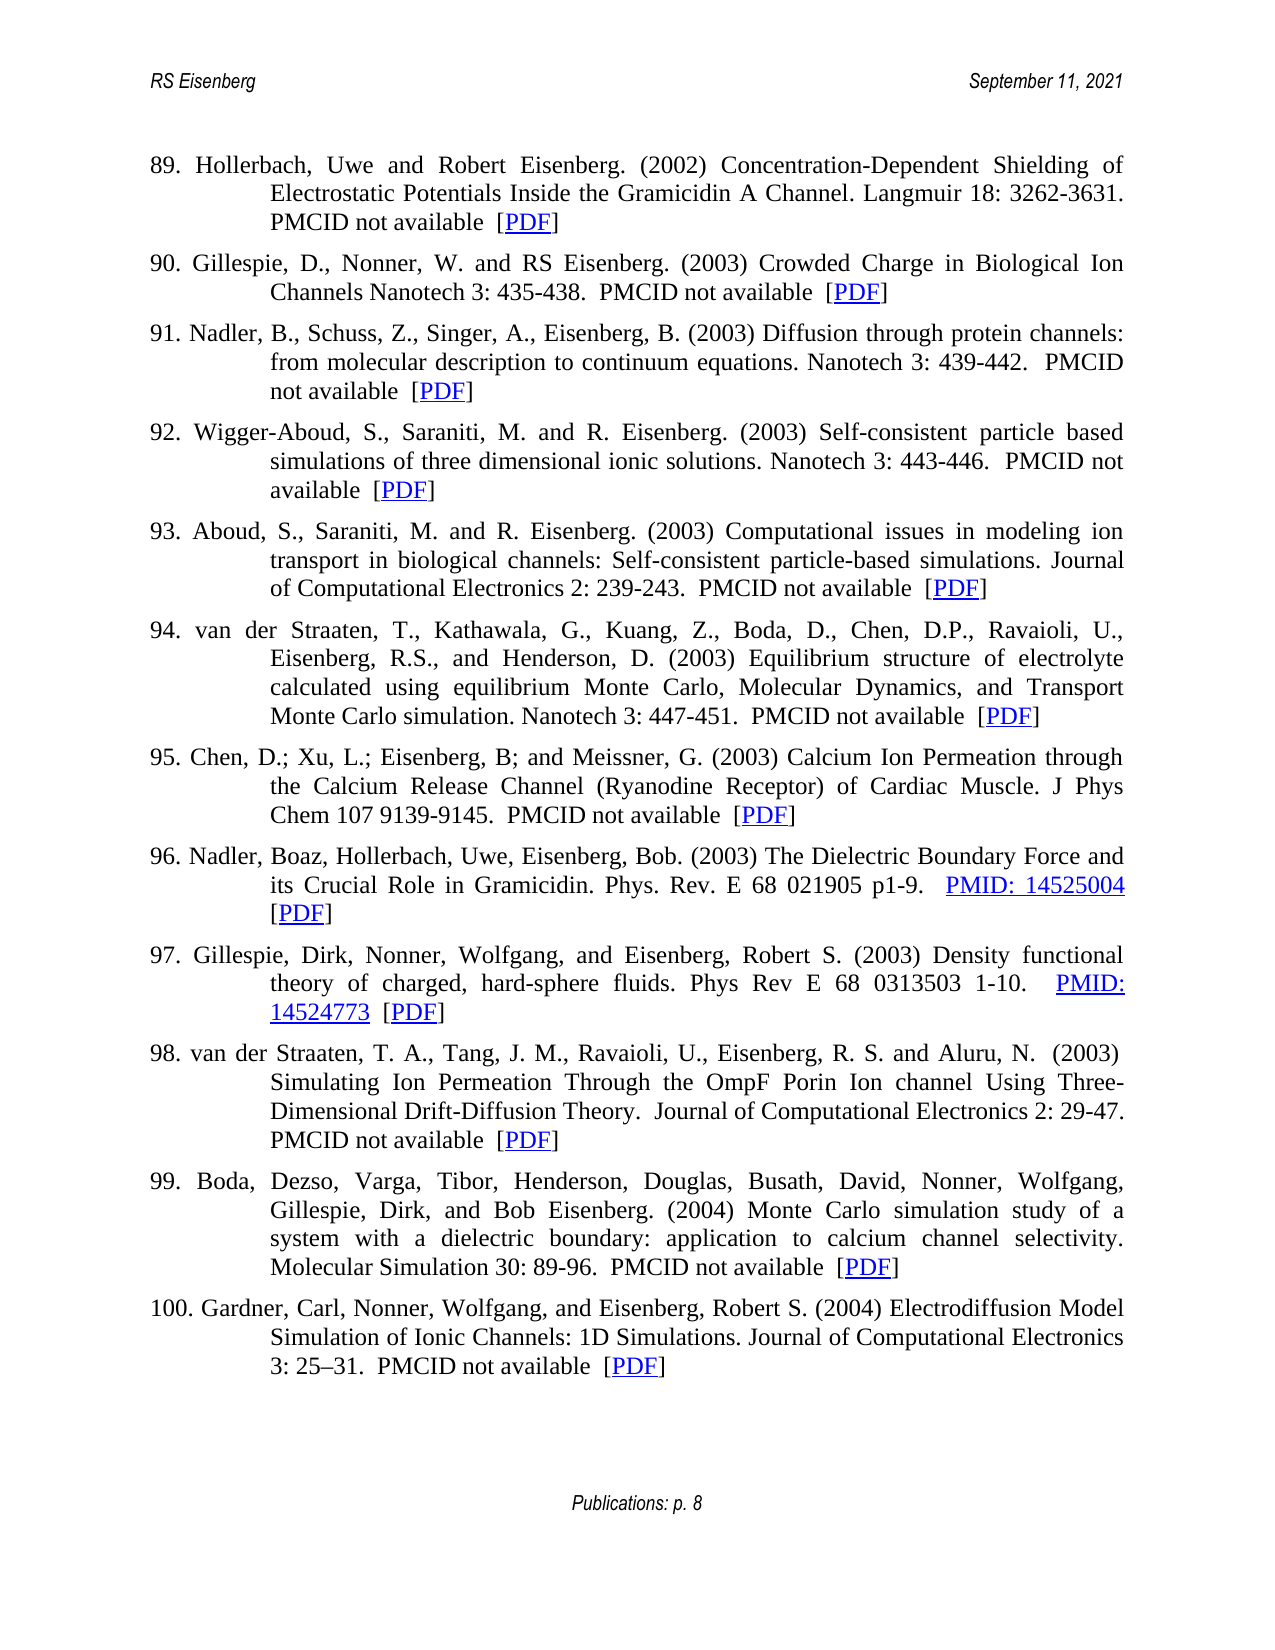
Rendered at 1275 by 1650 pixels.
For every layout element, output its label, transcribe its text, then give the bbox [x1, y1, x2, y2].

text 89. Hollerbach, Uwe and Robert Eisenberg. (2002) Concentration-Dependent Shielding of Electrostatic Potentials Inside the Gramicidin A Channel. Langmuir 18: 3262-3631. PMCID not available [PDF] [150, 150, 1125, 236]
text 96. Nadler, Boaz, Hollerbach, Uwe, Eisenberg, Bob. (2003) The Dielectric Boundary Force and its Crucial Role in Gramicidin. Phys. Rev. E 68 021905 p1-9. PMID: 14525004 [PDF] [150, 841, 1125, 927]
text 98. van der Straaten, T. A., Tang, J. M., Ravaioli, U., Eisenberg, R. S. and Aluru, N. (2003) Simulating Ion Permeation Through the OmpF Porin Ion channel Using Three-Dimensional Drift-Diffusion Theory. Journal of Computational Electronics 2: 29-47. PMCID not available [PDF] [150, 1038, 1125, 1153]
text 94. van der Straaten, T., Kathawala, G., Kuang, Z., Boda, D., Chen, D.P., Ravaioli, U., Eisenberg, R.S., and Henderson, D. (2003) Equilibrium structure of electrolyte calculated using equilibrium Monte Carlo, Molecular Dynamics, and Transport Monte Carlo simulation. Nanotech 3: 447-451. PMCID not available [PDF] [150, 615, 1125, 730]
text 100. Gardner, Carl, Nonner, Wolfgang, and Eisenberg, Robert S. (2004) Electrodiffusion Model Simulation of Ionic Channels: 1D Simulations. Journal of Computational Electronics 3: 25–31. PMCID not available [PDF] [150, 1293, 1125, 1380]
text 91. Nadler, B., Schuss, Z., Singer, A., Eisenberg, B. (2003) Diffusion through protein channels: from molecular description to continuum equations. Nanotech 3: 439-442. PMCID not available [PDF] [150, 318, 1125, 405]
text 93. Aboud, S., Saraniti, M. and R. Eisenberg. (2003) Computational issues in modeling ion transport in biological channels: Self-consistent particle-based simulations. Journal of Computational Electronics 2: 239-243. PMCID not available [PDF] [150, 516, 1125, 602]
text 95. Chen, D.; Xu, L.; Eisenberg, B; and Meissner, G. (2003) Calcium Ion Permeation through the Calcium Release Channel (Ryanodine Receptor) of Cardiac Muscle. J Phys Chem 107 9139-9145. PMCID not available [PDF] [150, 742, 1125, 828]
text 97. Gillespie, Dirk, Nonner, Wolfgang, and Eisenberg, Robert S. (2003) Density functional theory of charged, hard-sphere fluids. Phys Rev E 68 0313503 1-10. PMID: 14524773 [PDF] [150, 940, 1125, 1026]
text 99. Boda, Dezso, Varga, Tibor, Henderson, Douglas, Busath, David, Nonner, Wolfgang, Gillespie, Dirk, and Bob Eisenberg. (2004) Monte Carlo simulation study of a system with a dielectric boundary: application to calcium channel selectivity. Molecular Simulation 30: 89-96. PMCID not available [PDF] [150, 1166, 1125, 1281]
text 92. Wigger-Aboud, S., Saraniti, M. and R. Eisenberg. (2003) Self-consistent particle based simulations of three dimensional ionic solutions. Nanotech 3: 443-446. PMCID not available [PDF] [150, 417, 1125, 503]
text 90. Gillespie, D., Nonner, W. and RS Eisenberg. (2003) Crowded Charge in Biological Ion Channels Nanotech 3: 435-438. PMCID not available [PDF] [150, 248, 1125, 306]
